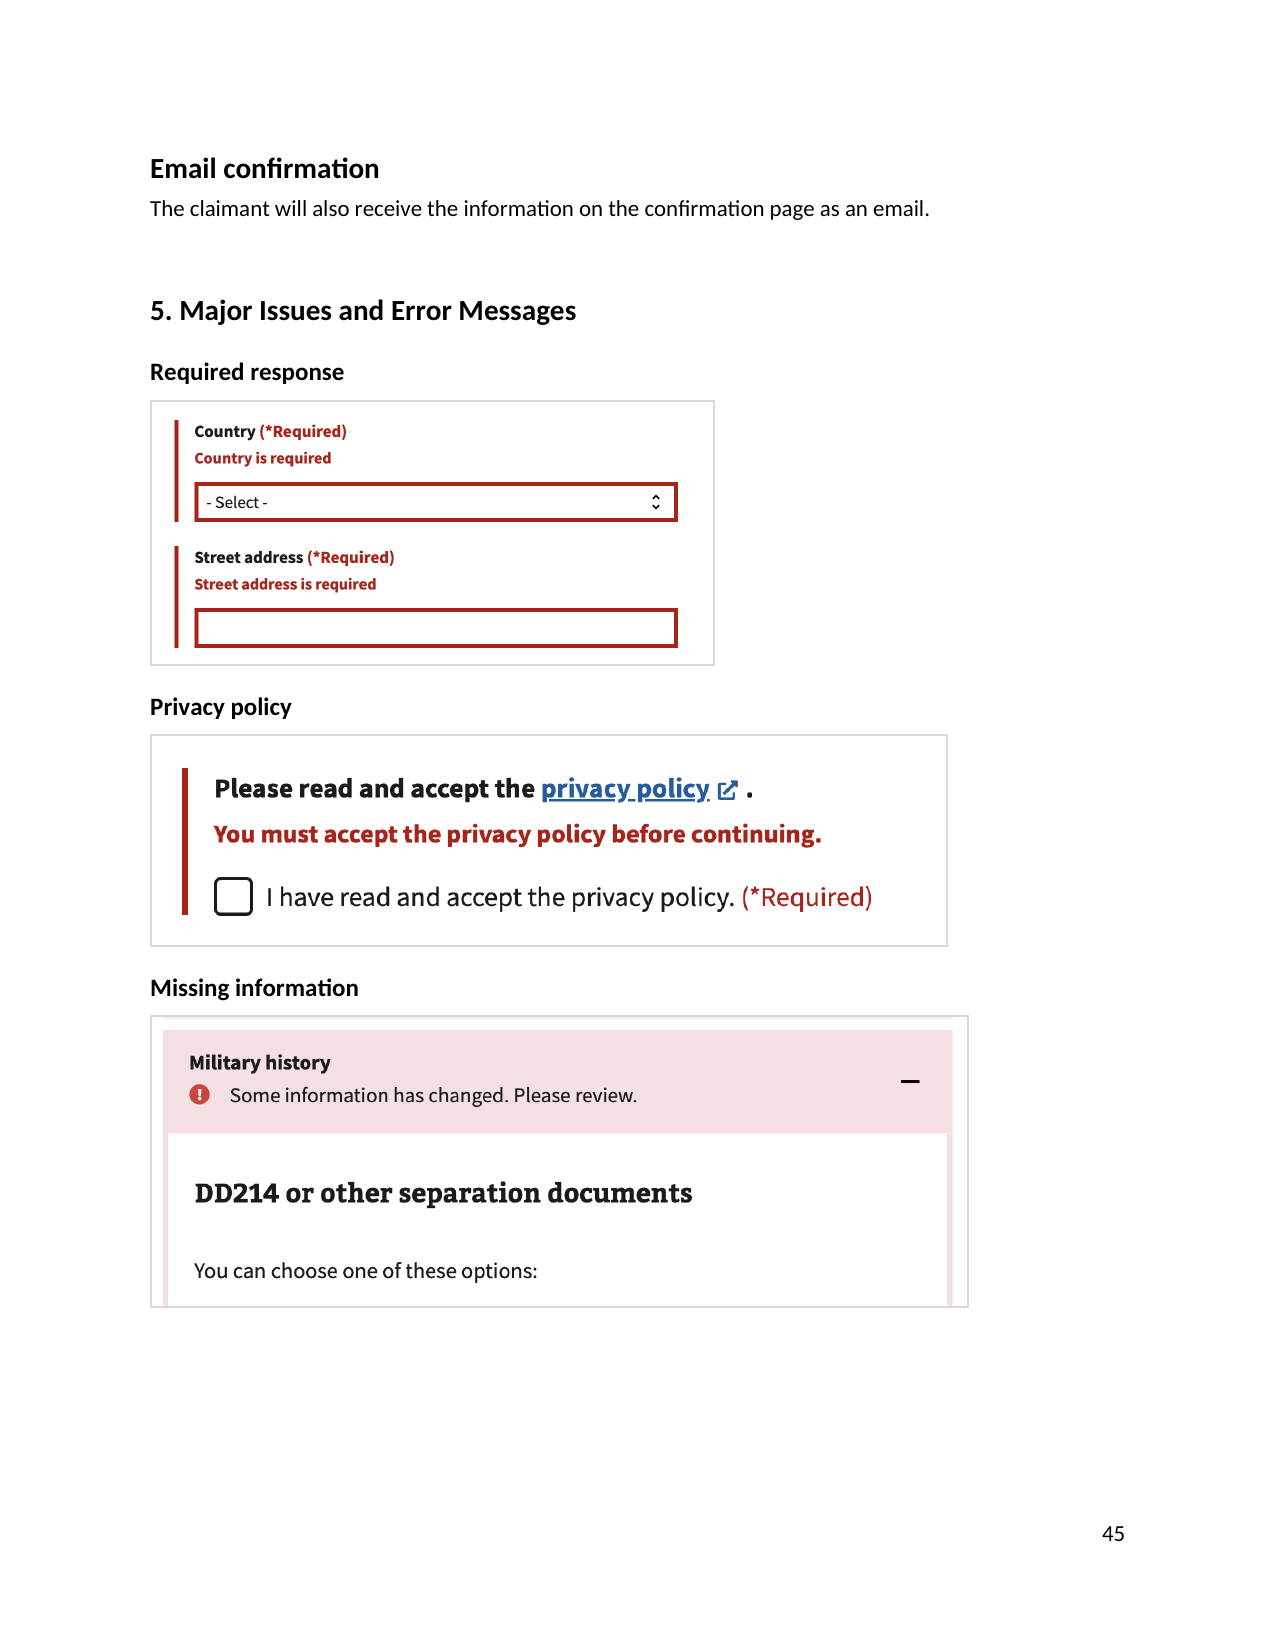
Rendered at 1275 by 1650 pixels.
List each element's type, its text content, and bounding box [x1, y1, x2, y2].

subtitle Privacy policy [150, 691, 1125, 721]
subtitle Email confirmation [150, 150, 1125, 186]
picture [152, 402, 713, 664]
subtitle Missing information [150, 972, 1125, 1003]
subtitle Required response [150, 356, 1125, 387]
subtitle 5. Major Issues and Error Messages [150, 292, 1125, 327]
text The claimant will also receive the information on the confirmation page as an email. [150, 194, 1125, 222]
picture [152, 1017, 967, 1306]
picture [152, 736, 946, 945]
